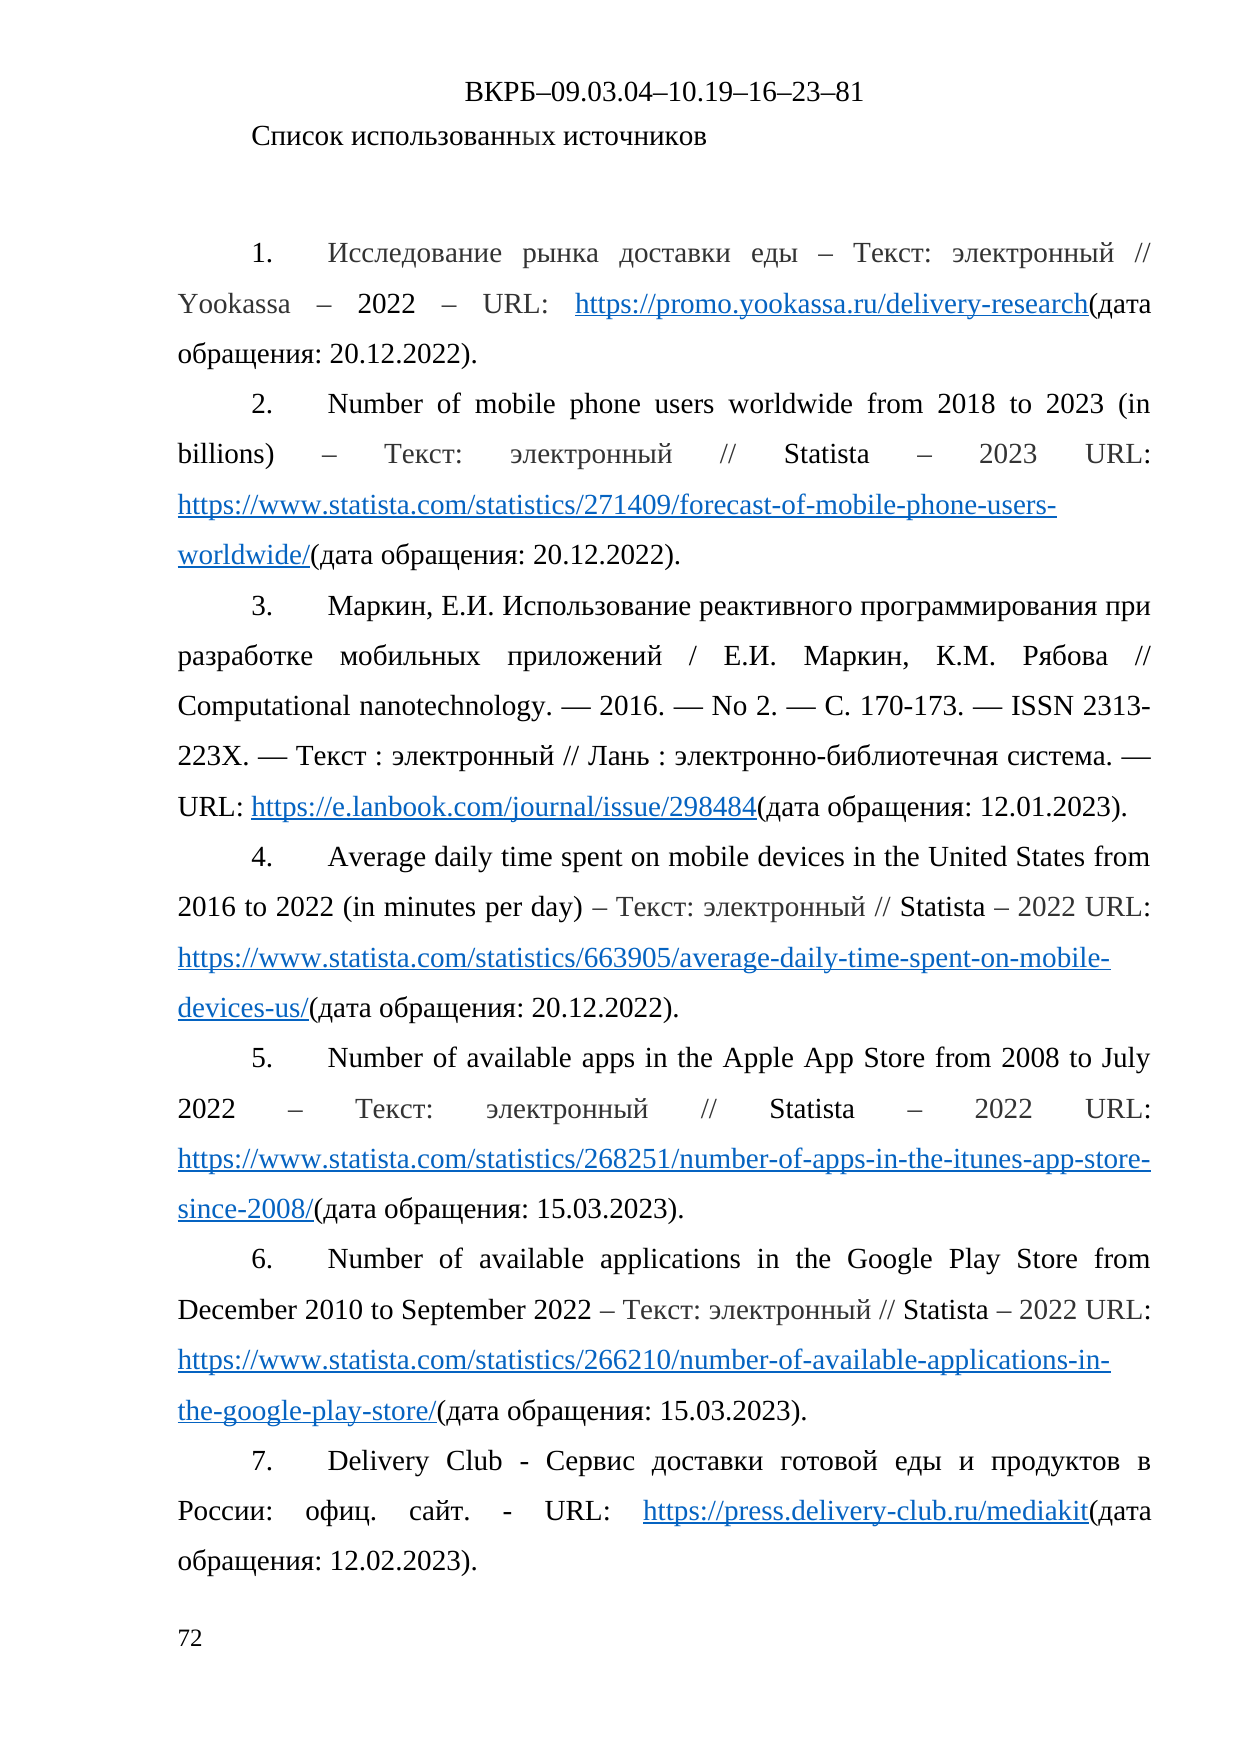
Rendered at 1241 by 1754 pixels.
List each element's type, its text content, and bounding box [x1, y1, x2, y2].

list Delivery Club - Сервис доставки готовой еды и продуктов в России: офиц. сайт. - URL: https://press.delivery-club.ru/mediakit(дата обращения: 12.02.2023). [177, 1443, 1152, 1577]
list Маркин, Е.И. Использование реактивного программирования при разработке мобильных приложений / Е.И. Маркин, К.М. Рябова // Computational nanotechnology. — 2016. — No 2. — С. 170-173. — ISSN 2313-223X. — Текст : электронный // Лань : электронно-библиотечная система. — URL: https://e.lanbook.com/journal/issue/298484(дата обращения: 12.01.2023). [177, 588, 1152, 822]
list Number of available applications in the Google Play Store from December 2010 to September 2022 – Текст: электронный // Statista – 2022 URL: https://www.statista.com/statistics/266210/number-of-available-applications-in-the-google-play-store/(дата обращения: 15.03.2023). [177, 1242, 1152, 1426]
list Number of available apps in the Apple App Store from 2008 to July 2022 – Текст: электронный // Statista – 2022 URL: https://www.statista.com/statistics/268251/number-of-apps-in-the-itunes-app-store-since-2008/(дата обращения: 15.03.2023). [177, 1040, 1152, 1225]
subtitle Список использованных источников [177, 118, 521, 152]
subtitle Список использованных источников [541, 118, 1152, 152]
list Average daily time spent on mobile devices in the United States from 2016 to 2022 (in minutes per day) – Текст: электронный // Statista – 2022 URL: https://www.statista.com/statistics/663905/average-daily-time-spent-on-mobile-devices-us/(дата обращения: 20.12.2022). [177, 839, 1152, 1024]
list Исследование рынка доставки еды – Текст: электронный // Yookassa – 2022 – URL: https://promo.yookassa.ru/delivery-research(дата обращения: 20.12.2022). [177, 235, 1152, 369]
list Number of mobile phone users worldwide from 2018 to 2023 (in billions) – Текст: электронный // Statista – 2023 URL: https://www.statista.com/statistics/271409/forecast-of-mobile-phone-users-worldwide/(дата обращения: 20.12.2022). [177, 386, 1152, 571]
